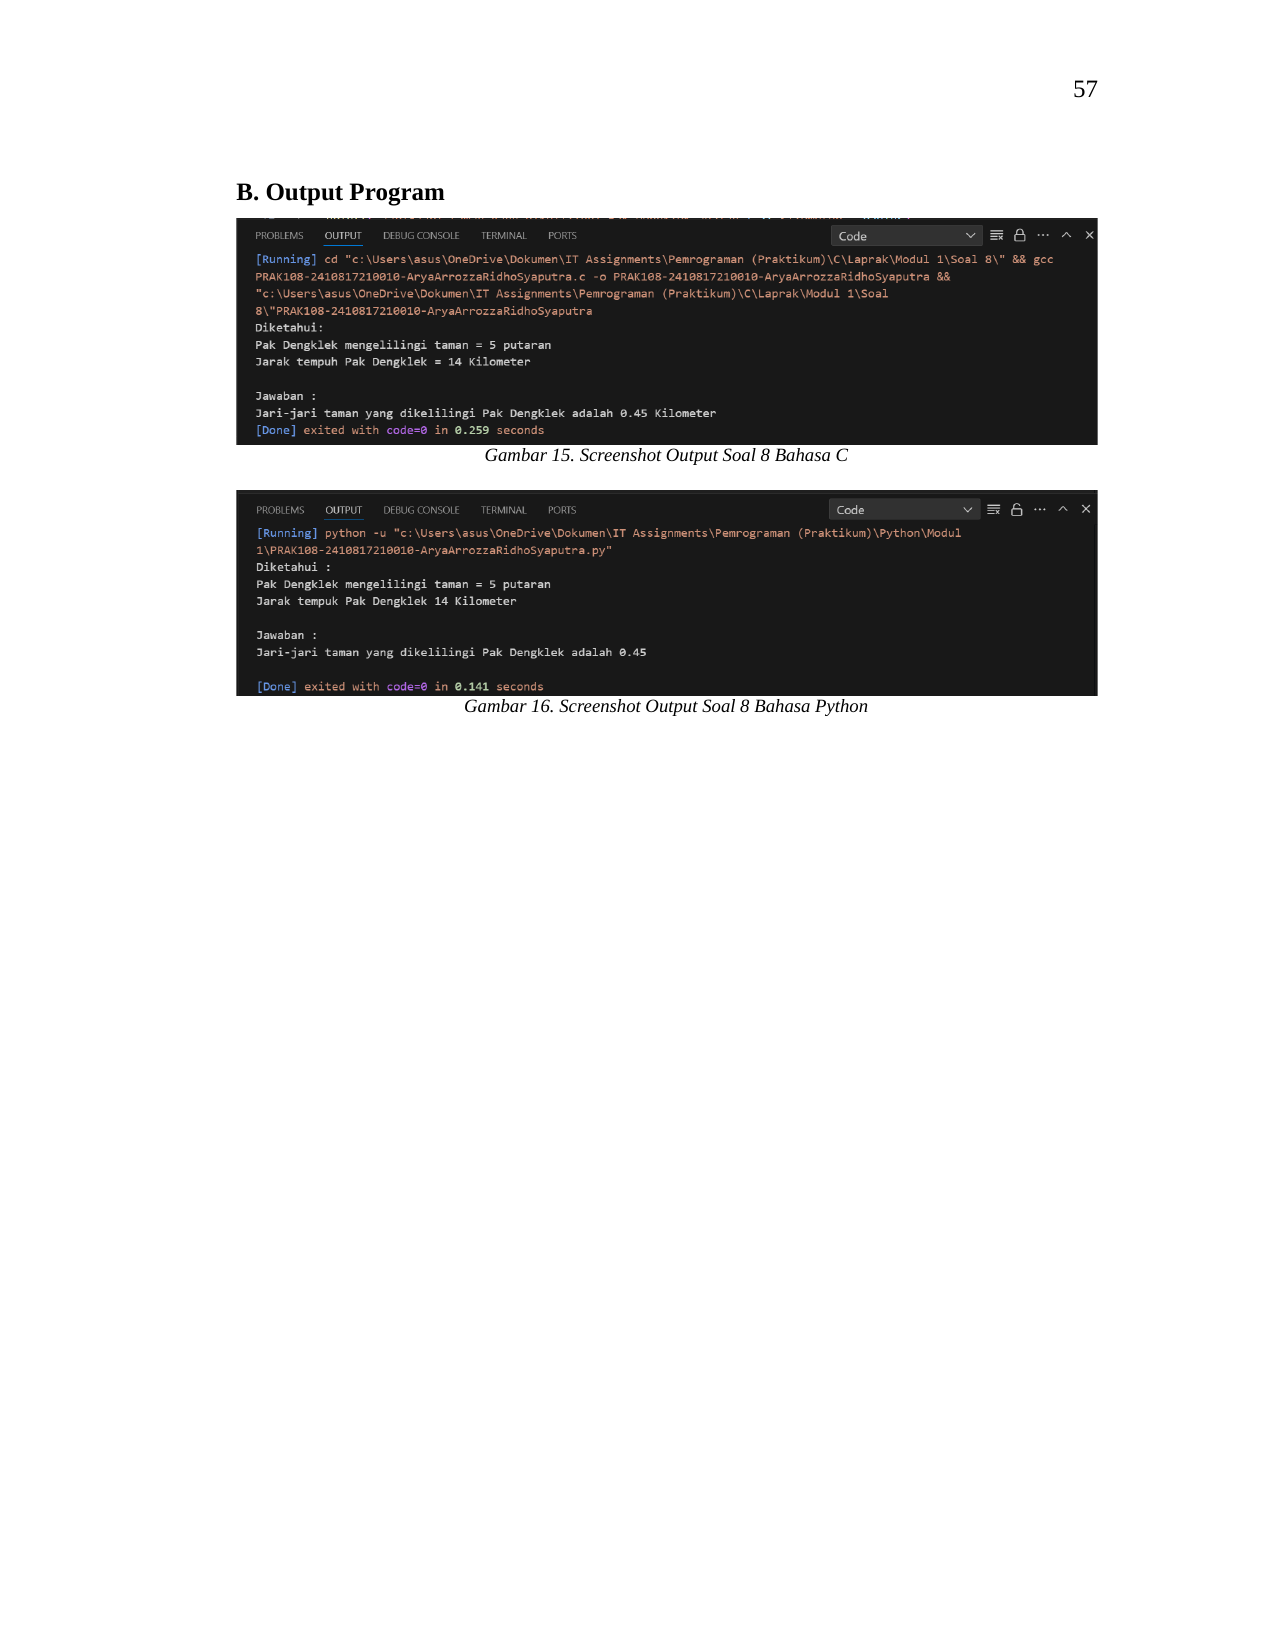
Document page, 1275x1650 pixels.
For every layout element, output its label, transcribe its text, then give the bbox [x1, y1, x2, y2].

picture [236, 218, 1098, 445]
picture [236, 490, 1098, 696]
text Gambar 15. Screenshot Output Soal 8 Bahasa C [236, 445, 1098, 466]
text Gambar 16. Screenshot Output Soal 8 Bahasa Python [236, 696, 1098, 717]
subtitle B. Output Program [236, 177, 1098, 206]
